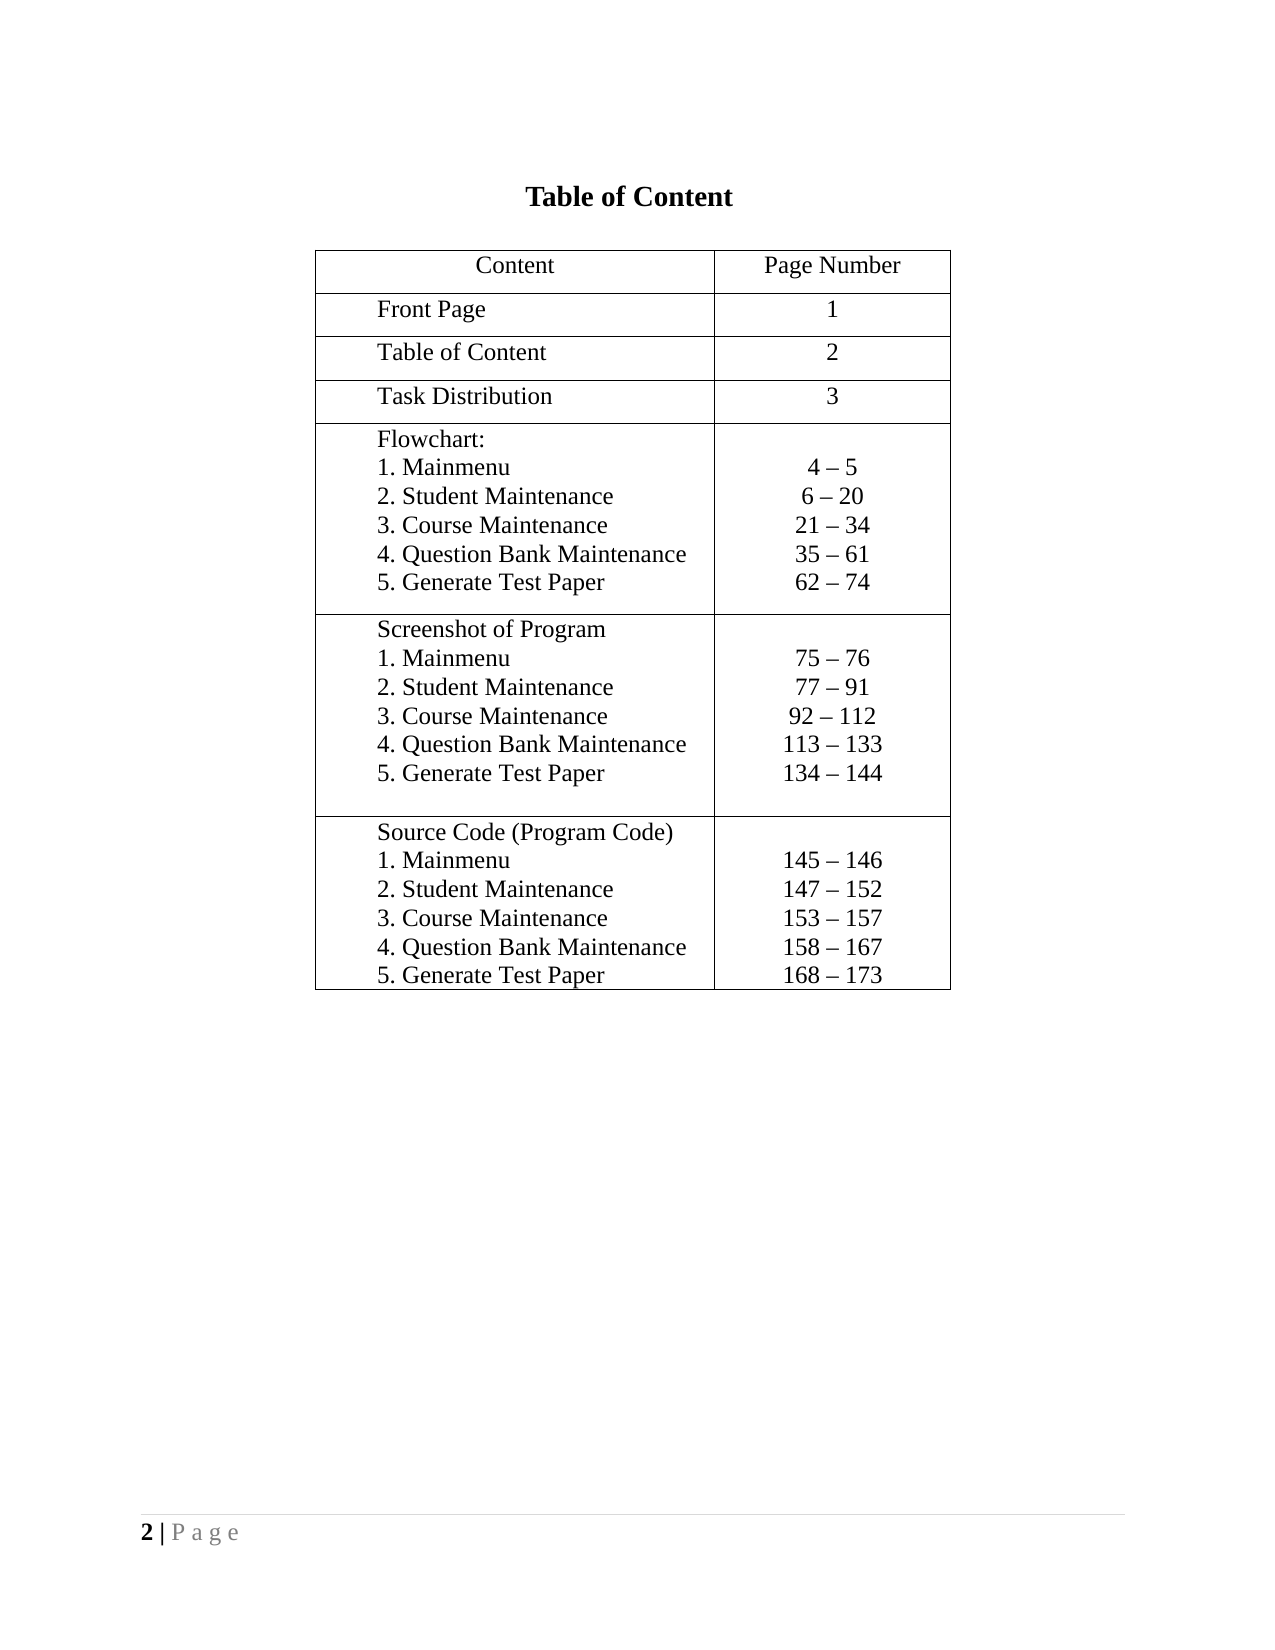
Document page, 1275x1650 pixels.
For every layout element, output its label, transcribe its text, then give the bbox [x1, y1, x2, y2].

table_cell Source Code (Program Code) 1. Mainmenu 2. Student Maintenance 3. Course Maintenance 4. Question Bank Maintenance 5. Generate Test Paper [316, 817, 714, 989]
table_cell 145 – 146 147 – 152 153 – 157 158 – 167 168 – 173 [715, 817, 950, 989]
table_cell 75 – 76 77 – 91 92 – 112 113 – 133 134 – 144 [715, 615, 950, 816]
table_cell Table of Content [316, 337, 714, 380]
table_cell 1 [715, 294, 950, 336]
table_cell Screenshot of Program 1. Mainmenu 2. Student Maintenance 3. Course Maintenance 4. Question Bank Maintenance 5. Generate Test Paper [316, 615, 714, 816]
title Table of Content [141, 179, 1125, 212]
table_cell Front Page [316, 294, 714, 336]
table_cell Flowchart: 1. Mainmenu 2. Student Maintenance 3. Course Maintenance 4. Question Bank Maintenance 5. Generate Test Paper [316, 424, 714, 613]
table_cell 4 – 5 6 – 20 21 – 34 35 – 61 62 – 74 [715, 424, 950, 613]
table_header Page Number [715, 251, 950, 293]
table_cell 2 [715, 337, 950, 380]
table_cell 3 [715, 381, 950, 423]
table_cell Task Distribution [316, 381, 714, 423]
table_header Content [316, 251, 714, 293]
